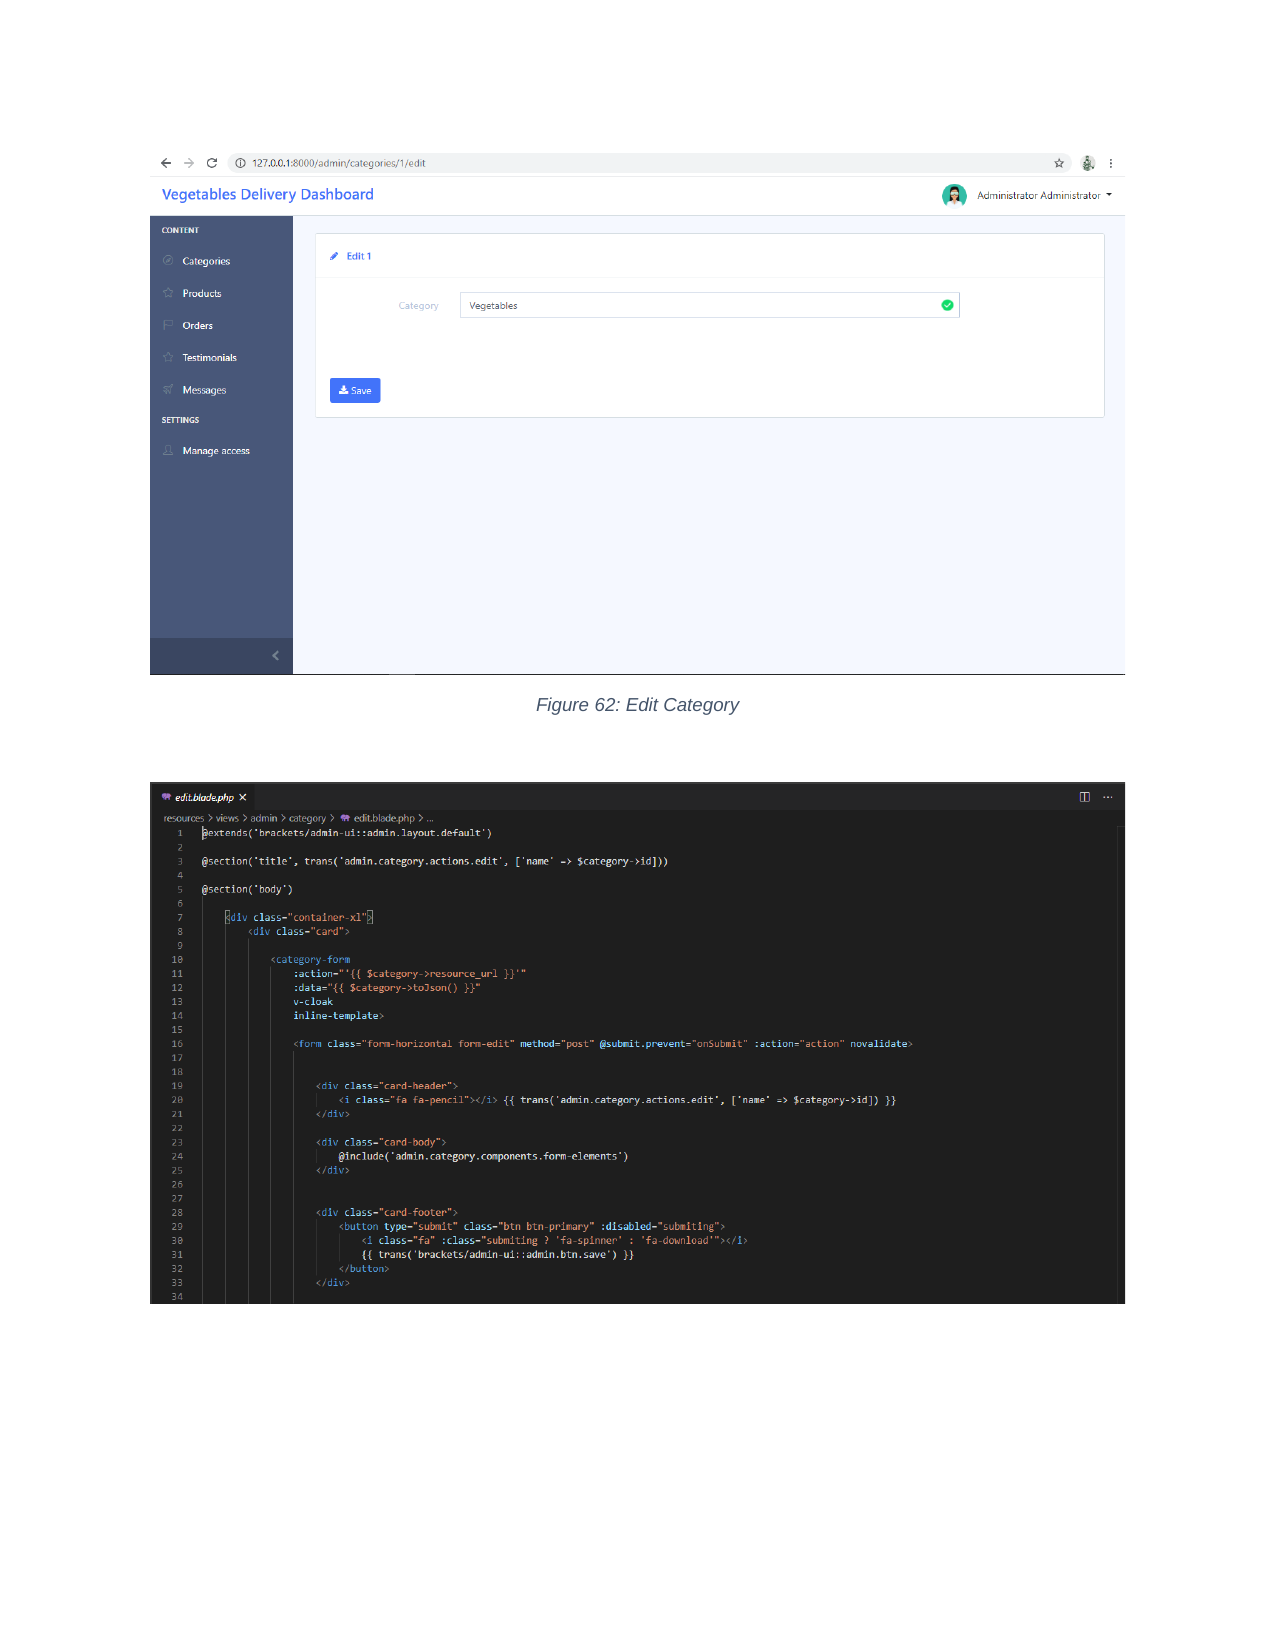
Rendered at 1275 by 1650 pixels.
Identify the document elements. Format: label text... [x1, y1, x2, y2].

text Figure 62: Edit Category [150, 693, 1125, 715]
picture [150, 150, 1125, 675]
picture [150, 782, 1125, 1304]
